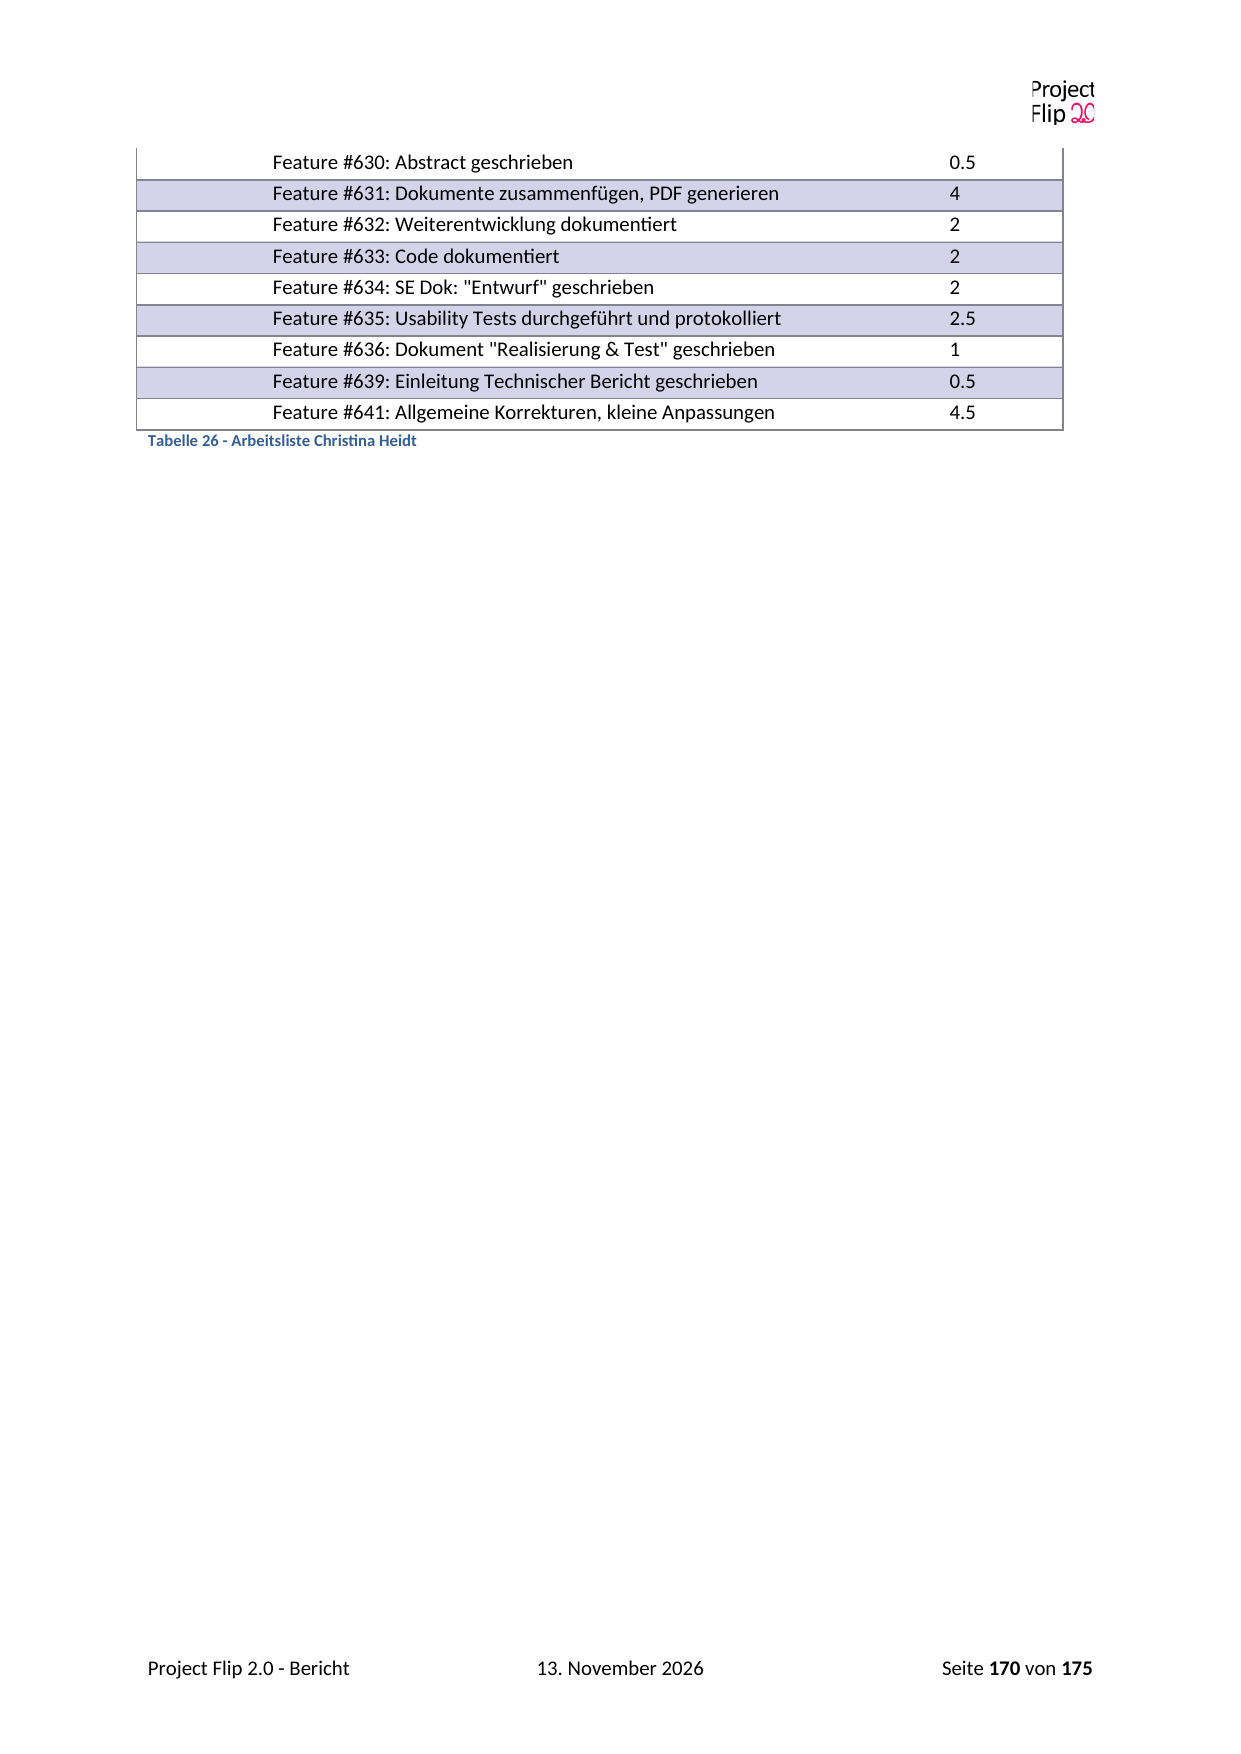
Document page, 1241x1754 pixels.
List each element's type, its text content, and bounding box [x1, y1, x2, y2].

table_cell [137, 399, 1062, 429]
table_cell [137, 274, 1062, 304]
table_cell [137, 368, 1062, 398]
picture [1081, 79, 1097, 124]
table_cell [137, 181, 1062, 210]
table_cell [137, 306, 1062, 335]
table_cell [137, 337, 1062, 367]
text Tabelle 26 - Arbeitsliste Christina Heidt [148, 430, 1093, 451]
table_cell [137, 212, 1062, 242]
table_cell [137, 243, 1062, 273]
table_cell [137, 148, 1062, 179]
